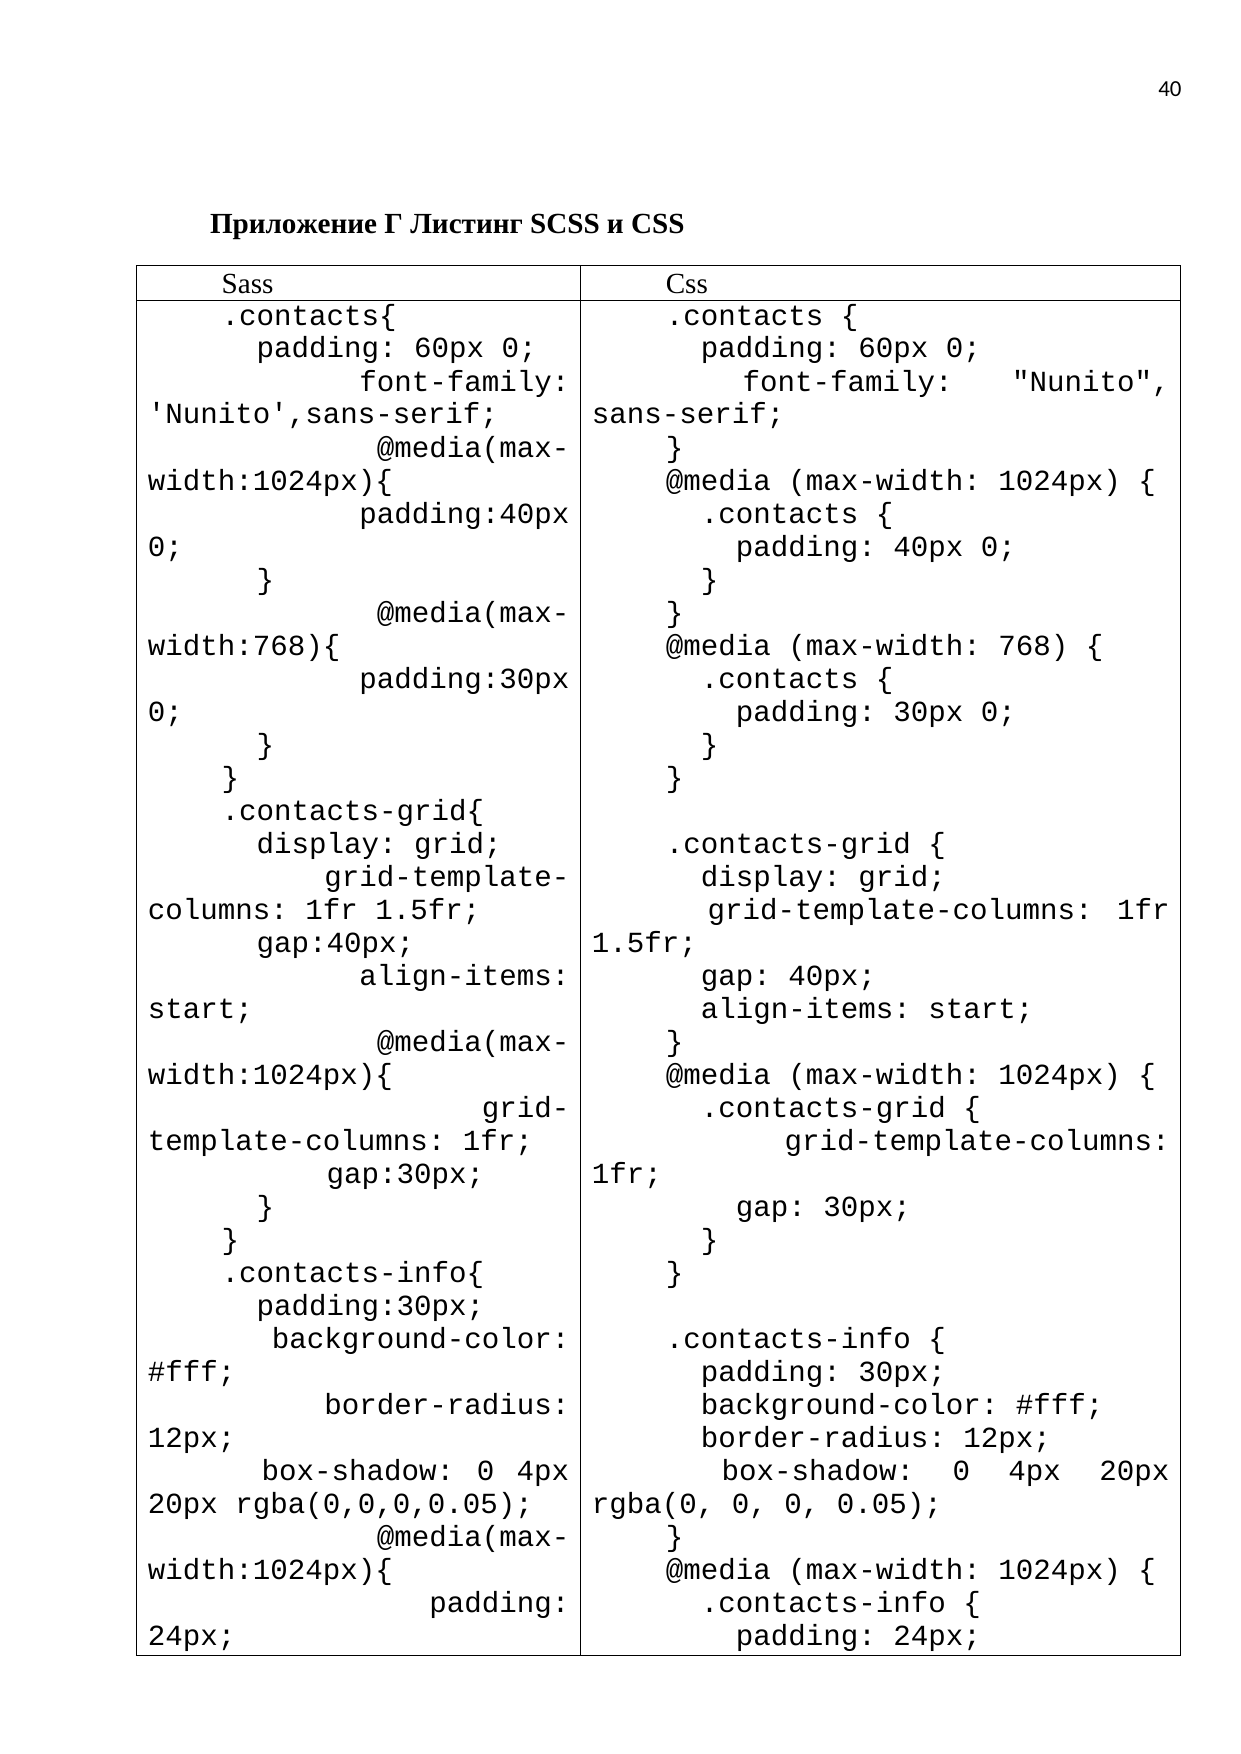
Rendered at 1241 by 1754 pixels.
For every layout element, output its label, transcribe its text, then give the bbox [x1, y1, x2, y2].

table_header Css [581, 266, 1180, 299]
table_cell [137, 301, 580, 1654]
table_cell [581, 301, 1180, 1654]
table_header Sass [137, 266, 580, 299]
subtitle Приложение Г Листинг SCSS и CSS [136, 206, 1181, 240]
